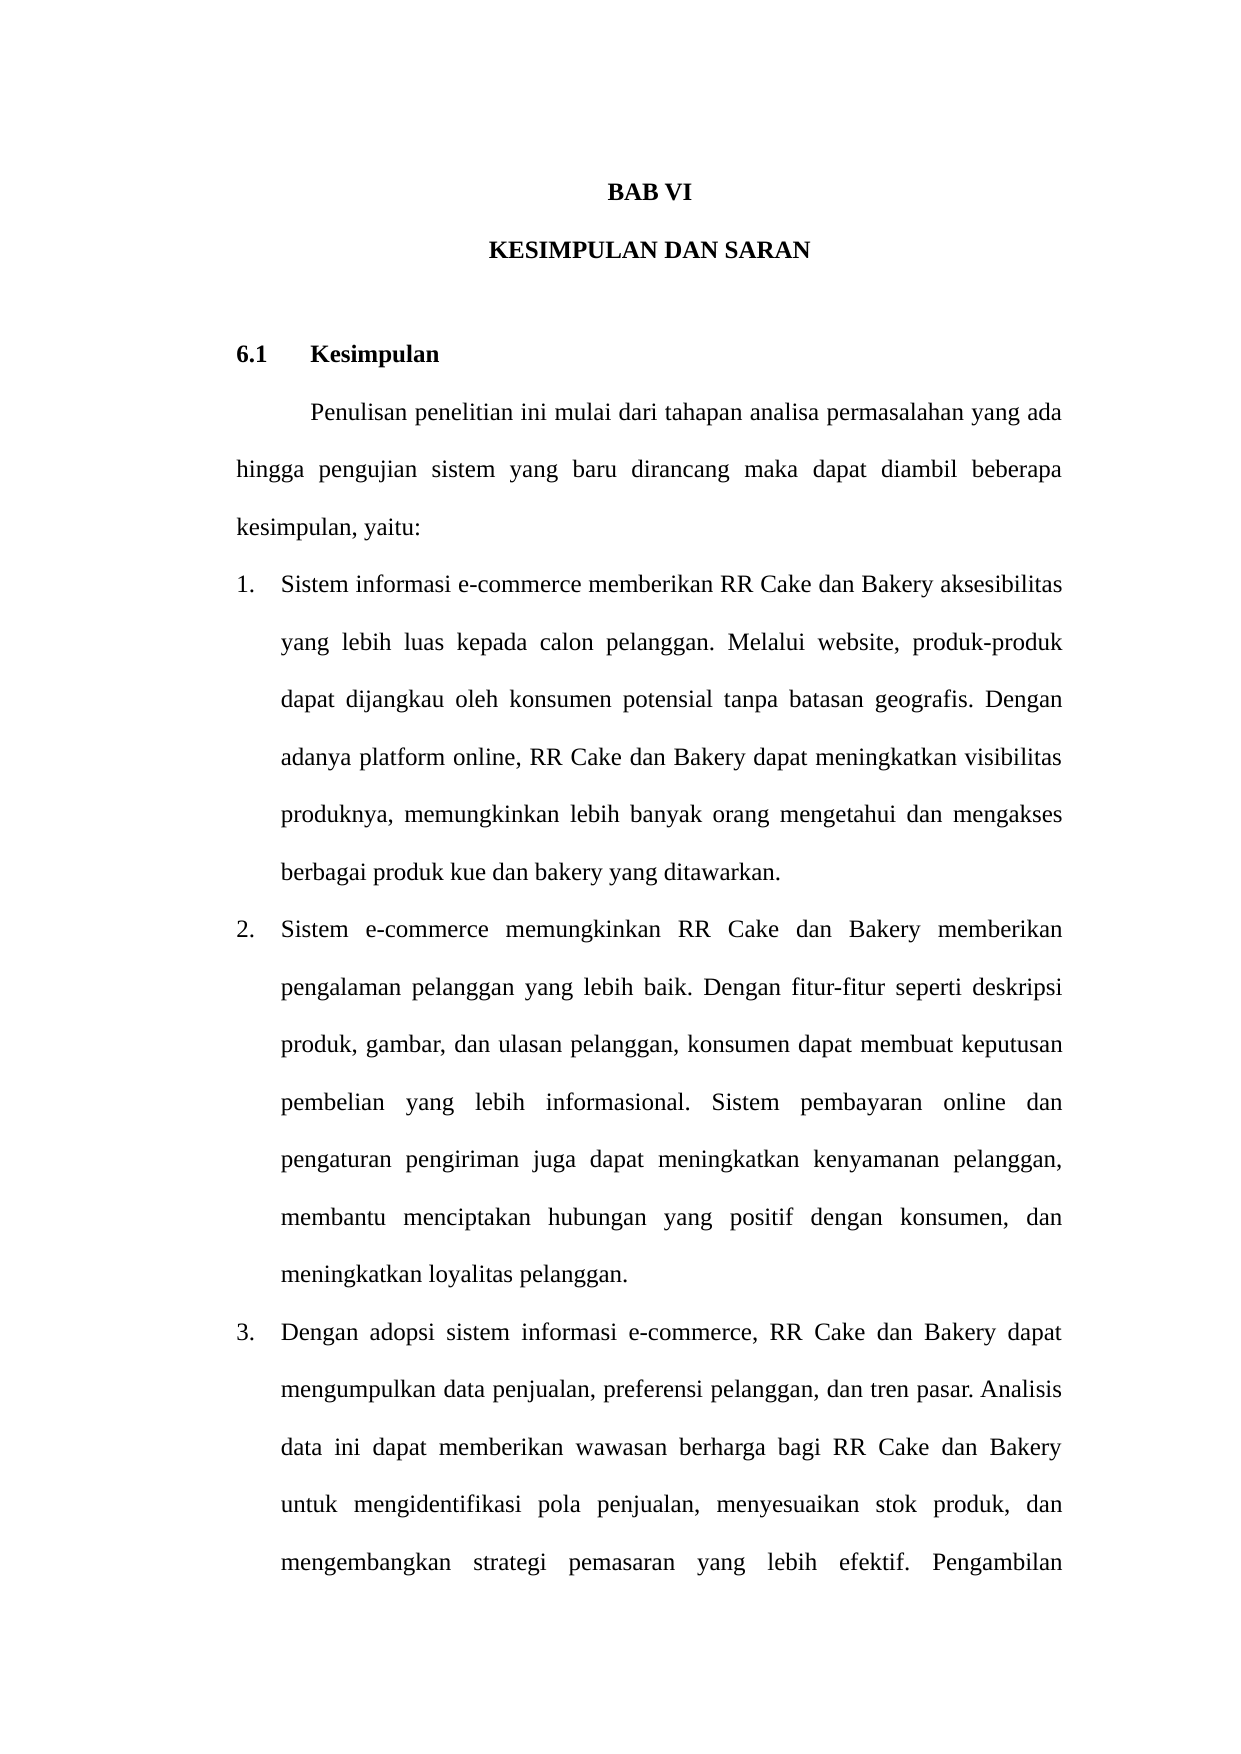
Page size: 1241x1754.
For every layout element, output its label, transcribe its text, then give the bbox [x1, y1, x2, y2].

subtitle KESIMPULAN DAN SARAN [236, 235, 1063, 263]
list Sistem e-commerce memungkinkan RR Cake dan Bakery memberikan pengalaman pelanggan yang lebih baik. Dengan fitur-fitur seperti deskripsi produk, gambar, dan ulasan pelanggan, konsumen dapat membuat keputusan pembelian yang lebih informasional. Sistem pembayaran online dan pengaturan pengiriman juga dapat meningkatkan kenyamanan pelanggan, membantu menciptakan hubungan yang positif dengan konsumen, dan meningkatkan loyalitas pelanggan. [236, 914, 1063, 1288]
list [236, 1317, 1063, 1576]
subtitle BAB VI [236, 177, 1063, 206]
subtitle 6.1 Kesimpulan [236, 339, 1063, 368]
text Penulisan penelitian ini mulai dari tahapan analisa permasalahan yang ada hingga pengujian sistem yang baru dirancang maka dapat diambil beberapa kesimpulan, yaitu: [236, 397, 1063, 540]
list Sistem informasi e-commerce memberikan RR Cake dan Bakery aksesibilitas yang lebih luas kepada calon pelanggan. Melalui website, produk-produk dapat dijangkau oleh konsumen potensial tanpa batasan geografis. Dengan adanya platform online, RR Cake dan Bakery dapat meningkatkan visibilitas produknya, memungkinkan lebih banyak orang mengetahui dan mengakses berbagai produk kue dan bakery yang ditawarkan. [236, 569, 1063, 886]
